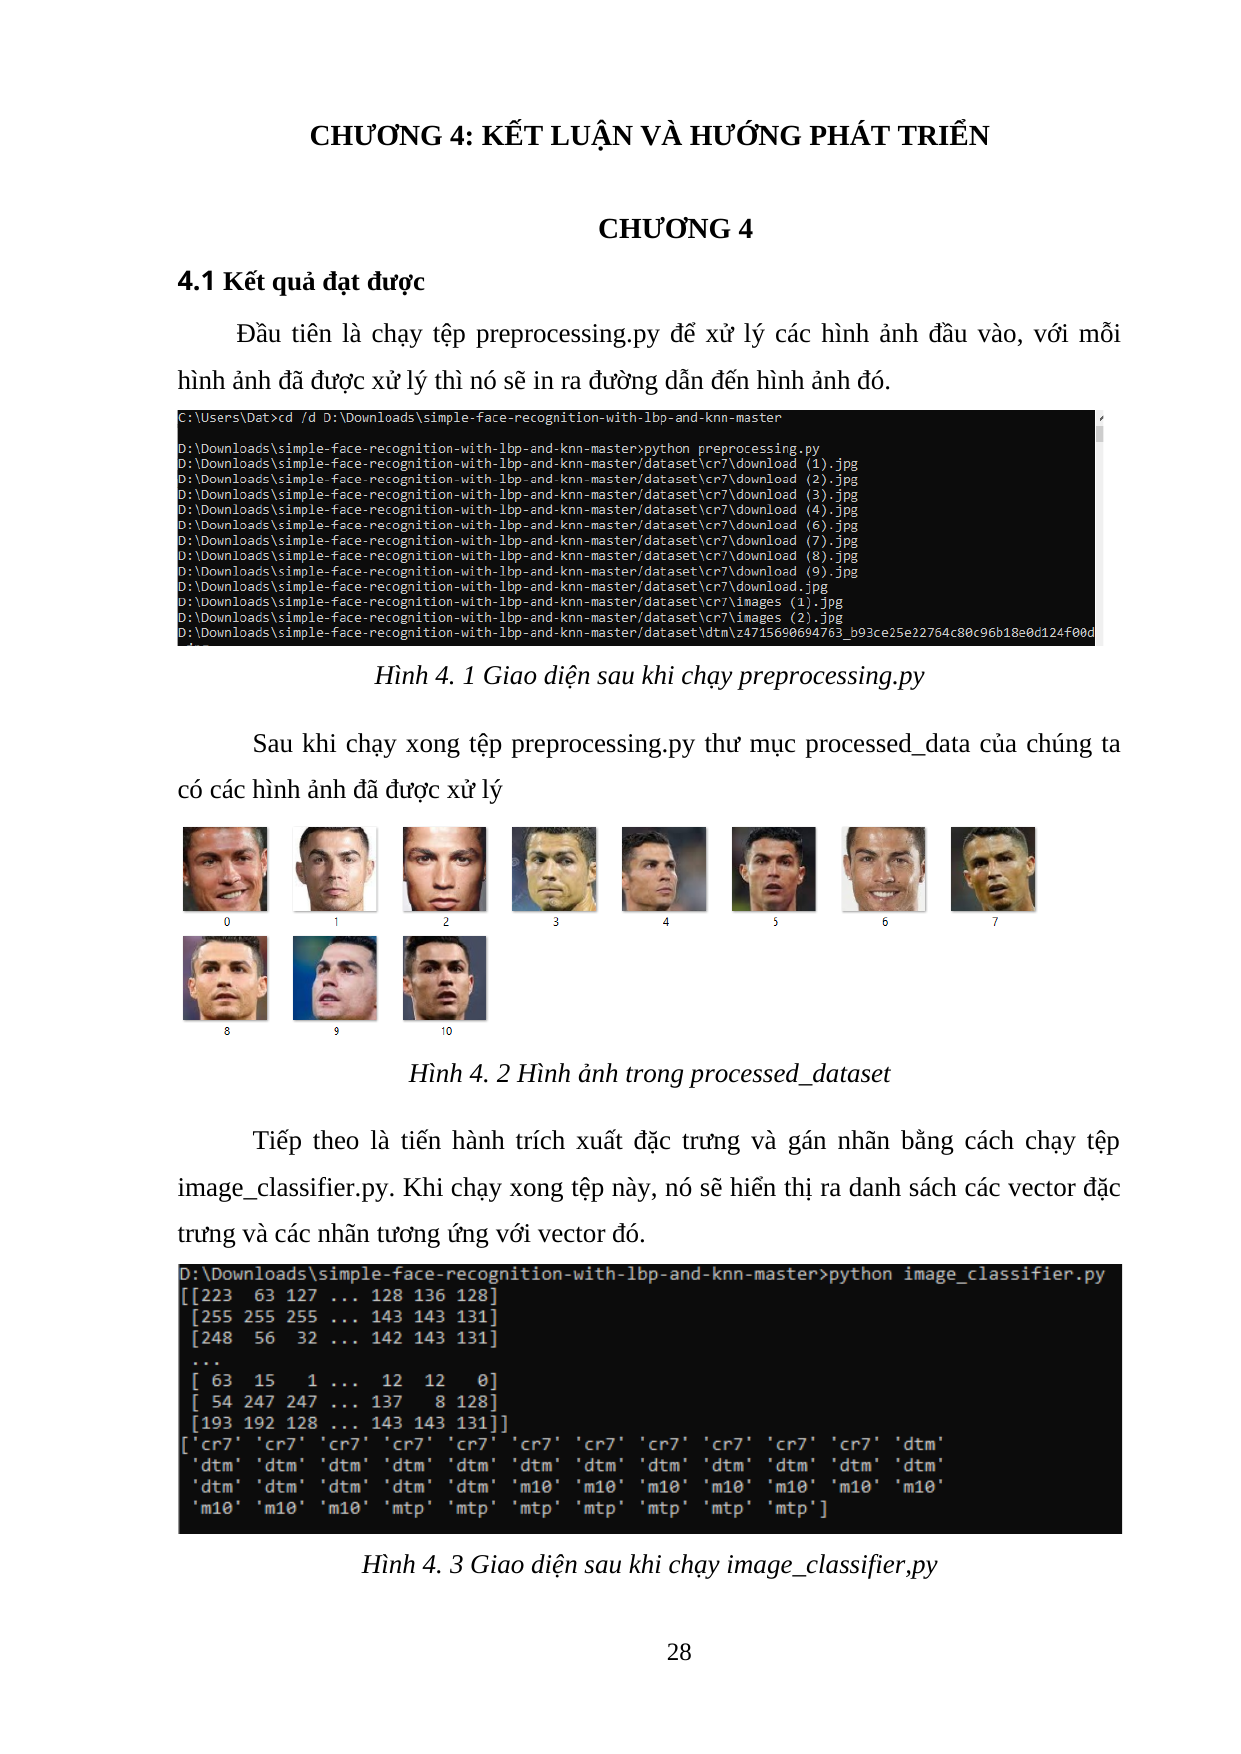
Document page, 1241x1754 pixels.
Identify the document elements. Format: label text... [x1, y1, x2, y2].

picture [177, 820, 1042, 1043]
subtitle Kết quả đạt được [177, 262, 1122, 299]
picture [177, 1264, 1123, 1534]
picture [177, 410, 1104, 646]
text Hình 4. 3 Giao diện sau khi chạy image_classifier,py [177, 1548, 1122, 1579]
subtitle CHƯƠNG 4: KẾT LUẬN VÀ HƯỚNG PHÁT TRIỂN [177, 118, 1122, 152]
text Hình 4. 2 Hình ảnh trong processed_dataset [177, 1057, 1122, 1088]
text Hình 4. 1 Giao diện sau khi chạy preprocessing.py [177, 659, 1122, 691]
text Đầu tiên là chạy tệp preprocessing.py để xử lý các hình ảnh đầu vào, với mỗi hình ảnh đã được xử lý thì nó sẽ in ra đường dẫn đến hình ảnh đó. [177, 317, 1122, 395]
text Sau khi chạy xong tệp preprocessing.py thư mục processed_data của chúng ta có các hình ảnh đã được xử lý [177, 727, 1122, 805]
text Tiếp theo là tiến hành trích xuất đặc trưng và gán nhãn bằng cách chạy tệp image_classifier.py. Khi chạy xong tệp này, nó sẽ hiển thị ra danh sách các vector đặc trưng và các nhãn tương ứng với vector đó. [177, 1124, 1122, 1249]
